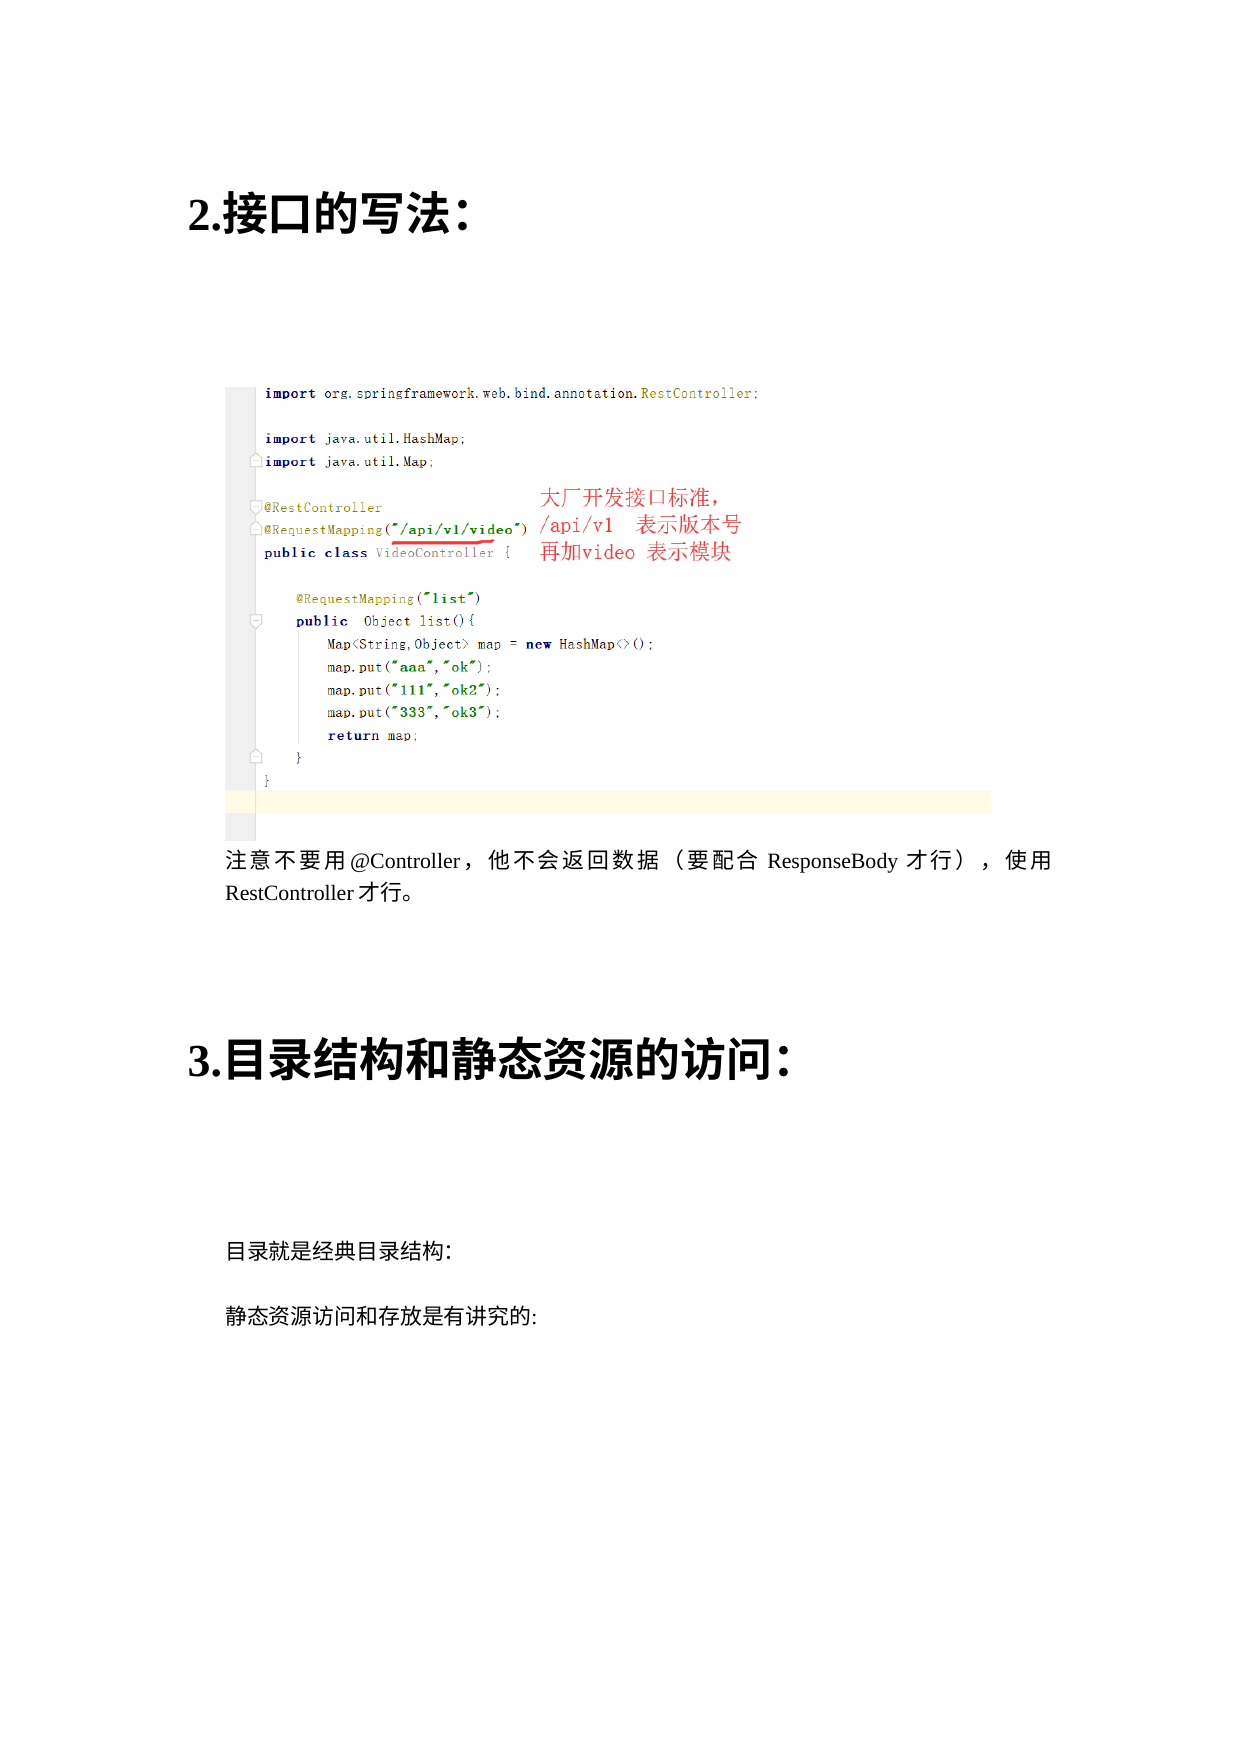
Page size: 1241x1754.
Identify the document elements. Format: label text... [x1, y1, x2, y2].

list 注意不要用@Controller，他不会返回数据（要配合ResponseBody才行），使用RestController才行。 [225, 842, 1053, 907]
picture [225, 387, 992, 841]
list 静态资源访问和存放是有讲究的: [225, 1298, 1053, 1331]
subtitle 2.接口的写法： [187, 162, 1053, 259]
subtitle 3.目录结构和静态资源的访问： [187, 1008, 1053, 1105]
list 目录就是经典目录结构： [225, 1233, 1053, 1266]
